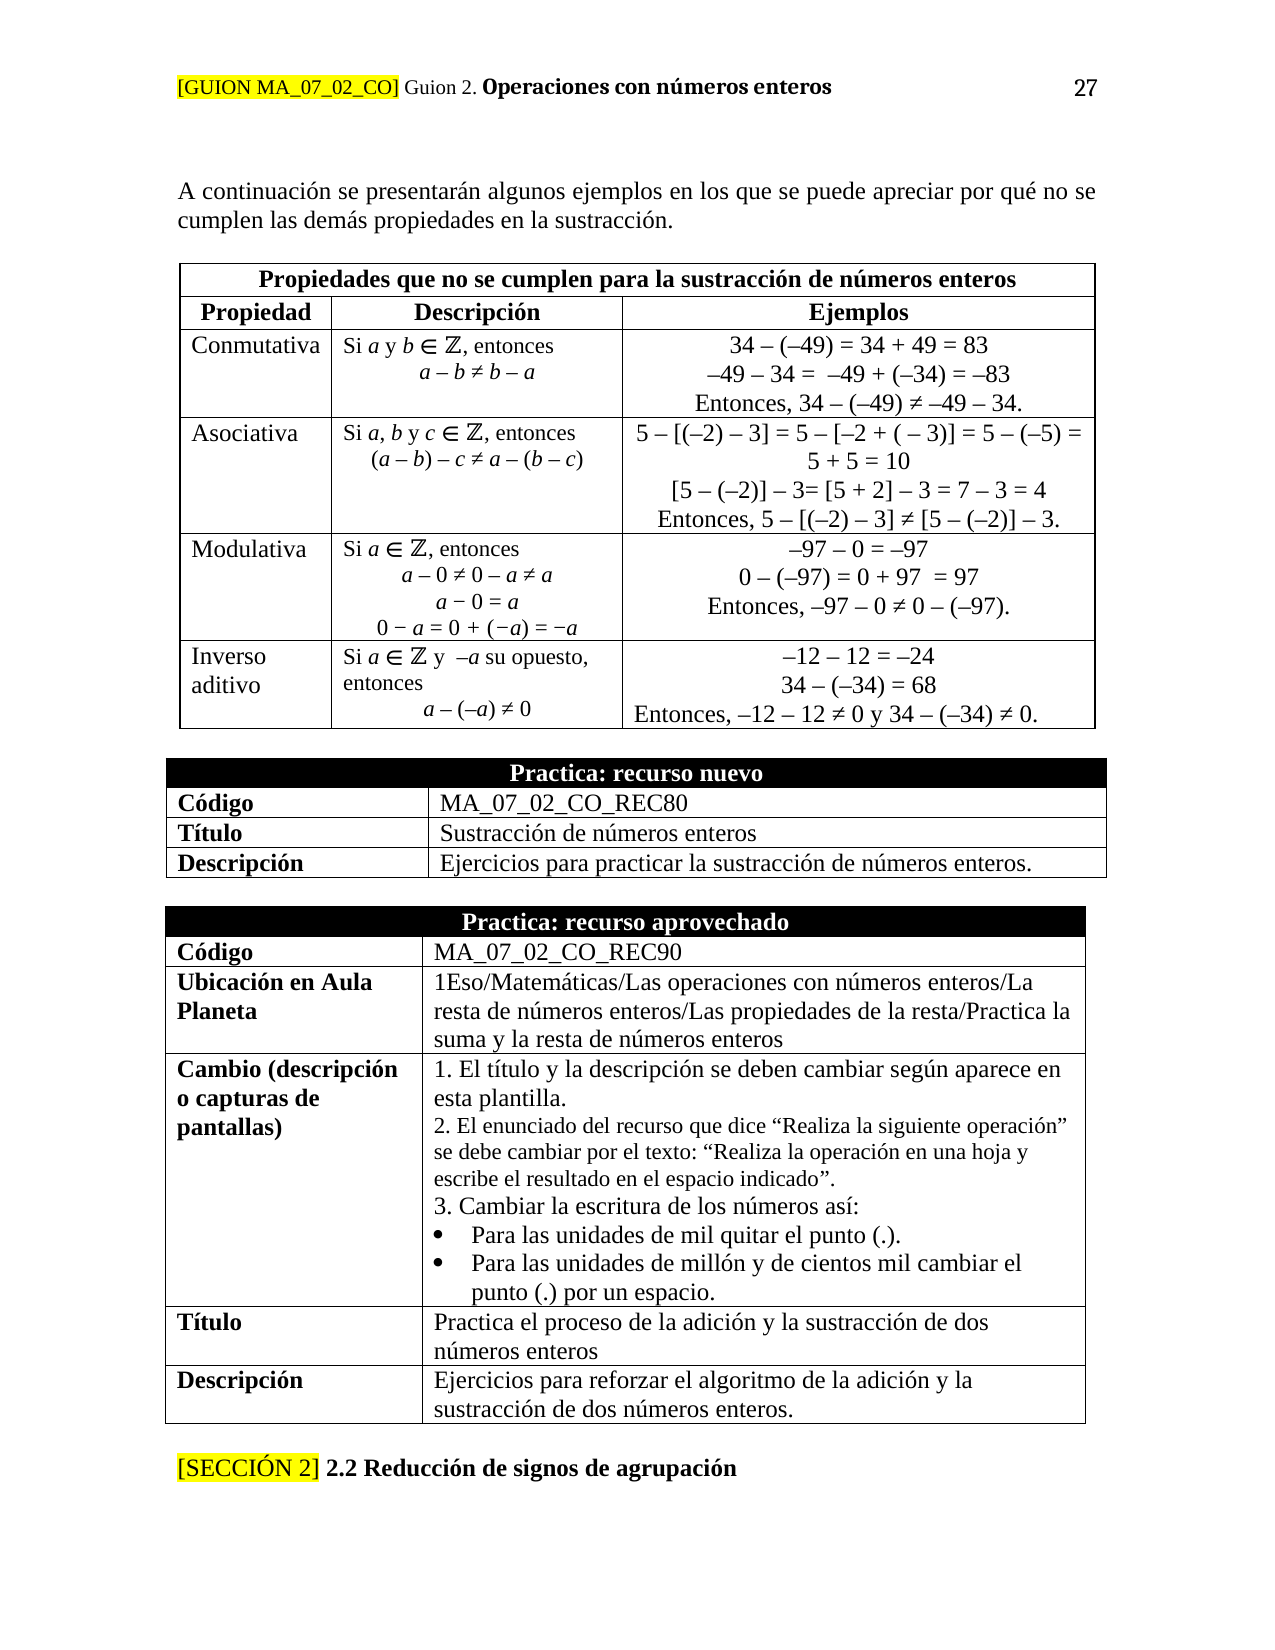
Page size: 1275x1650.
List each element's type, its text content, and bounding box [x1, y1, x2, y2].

table_cell Si a ∈ ℤ y ‒a su opuesto, entonces a ‒ (‒a) ≠ 0 [332, 641, 622, 728]
table_cell Código [166, 937, 422, 966]
table_cell Inverso aditivo [181, 641, 331, 728]
table_cell Descripción [332, 297, 622, 329]
table_cell 34 ‒ (‒49) = 34 + 49 = 83 ‒49 ‒ 34 = ‒49 + (‒34) = ‒83 Entonces, 34 ‒ (‒49) ≠ ‒49 ‒ 34. [623, 330, 1094, 417]
table_cell ‒12 ‒ 12 = ‒24 34 ‒ (‒34) = 68 Entonces, ‒12 ‒ 12 ≠ 0 y 34 ‒ (‒34) ≠ 0. [623, 641, 1094, 728]
text A continuación se presentarán algunos ejemplos en los que se puede apreciar por qué no se cumplen las demás propiedades en la sustracción. [177, 176, 1098, 234]
table_cell Modulativa [181, 534, 331, 640]
table_header Practica: recurso aprovechado [166, 908, 1085, 936]
table_cell 1. El título y la descripción se deben cambiar según aparece en esta plantilla. 2. El enunciado del recurso que dice “Realiza la siguiente operación” se debe cambiar por el texto: “Realiza la operación en una hoja y escribe el resultado en el espacio indicado”. 3. Cambiar la escritura de los números así: Para las unidades de mil quitar el punto (.). Para las unidades de millón y de cientos mil cambiar el punto (.) por un espacio. [423, 1054, 1085, 1306]
table_cell Practica el proceso de la adición y la sustracción de dos números enteros [423, 1307, 1085, 1364]
table_cell Sustracción de números enteros [429, 818, 1106, 847]
table_cell Si a y b ∈ ℤ, entonces a ‒ b ≠ b ‒ a [332, 330, 622, 417]
table_cell Ejemplos [623, 297, 1094, 329]
table_cell MA_07_02_CO_REC80 [429, 788, 1106, 817]
table_cell 1Eso/Matemáticas/Las operaciones con números enteros/La resta de números enteros/Las propiedades de la resta/Practica la suma y la resta de números enteros [423, 967, 1085, 1053]
table_cell Código [167, 788, 428, 817]
table_cell MA_07_02_CO_REC90 [423, 937, 1085, 966]
table_cell Asociativa [181, 418, 331, 533]
table_cell Título [166, 1307, 422, 1364]
table_cell ‒97 ‒ 0 = ‒97 0 ‒ (‒97) = 0 + 97 = 97 Entonces, ‒97 ‒ 0 ≠ 0 ‒ (‒97). [623, 534, 1094, 640]
table_cell 5 ‒ [(‒2) ‒ 3] = 5 ‒ [‒2 + ( ‒ 3)] = 5 ‒ (‒5) = 5 + 5 = 10 [5 ‒ (‒2)] ‒ 3= [5 + 2] ‒ 3 = 7 ‒ 3 = 4 Entonces, 5 ‒ [(‒2) ‒ 3] ≠ [5 ‒ (‒2)] ‒ 3. [623, 418, 1094, 533]
text [SECCIÓN 2] 2.2 Reducción de signos de agrupación [319, 1453, 1098, 1482]
table_cell Título [167, 818, 428, 847]
table_cell Propiedad [181, 297, 331, 329]
table_cell Ejercicios para reforzar el algoritmo de la adición y la sustracción de dos números enteros. [423, 1366, 1085, 1423]
table_cell Ejercicios para practicar la sustracción de números enteros. [429, 848, 1106, 877]
table_cell Si a, b y c ∈ ℤ, entonces (a ‒ b) ‒ c ≠ a ‒ (b ‒ c) [332, 418, 622, 533]
table_cell Ubicación en Aula Planeta [166, 967, 422, 1053]
table_header Propiedades que no se cumplen para la sustracción de números enteros [181, 264, 1094, 296]
table_cell Si a ∈ ℤ, entonces a ‒ 0 ≠ 0 ‒ a ≠ a a − 0 = a 0 − a = 0 + (−a) = −a [332, 534, 622, 640]
table_cell Descripción [166, 1366, 422, 1423]
table_cell Cambio (descripción o capturas de pantallas) [166, 1054, 422, 1306]
table_cell Conmutativa [181, 330, 331, 417]
table_header Practica: recurso nuevo [167, 759, 1106, 787]
table_cell Descripción [167, 848, 428, 877]
